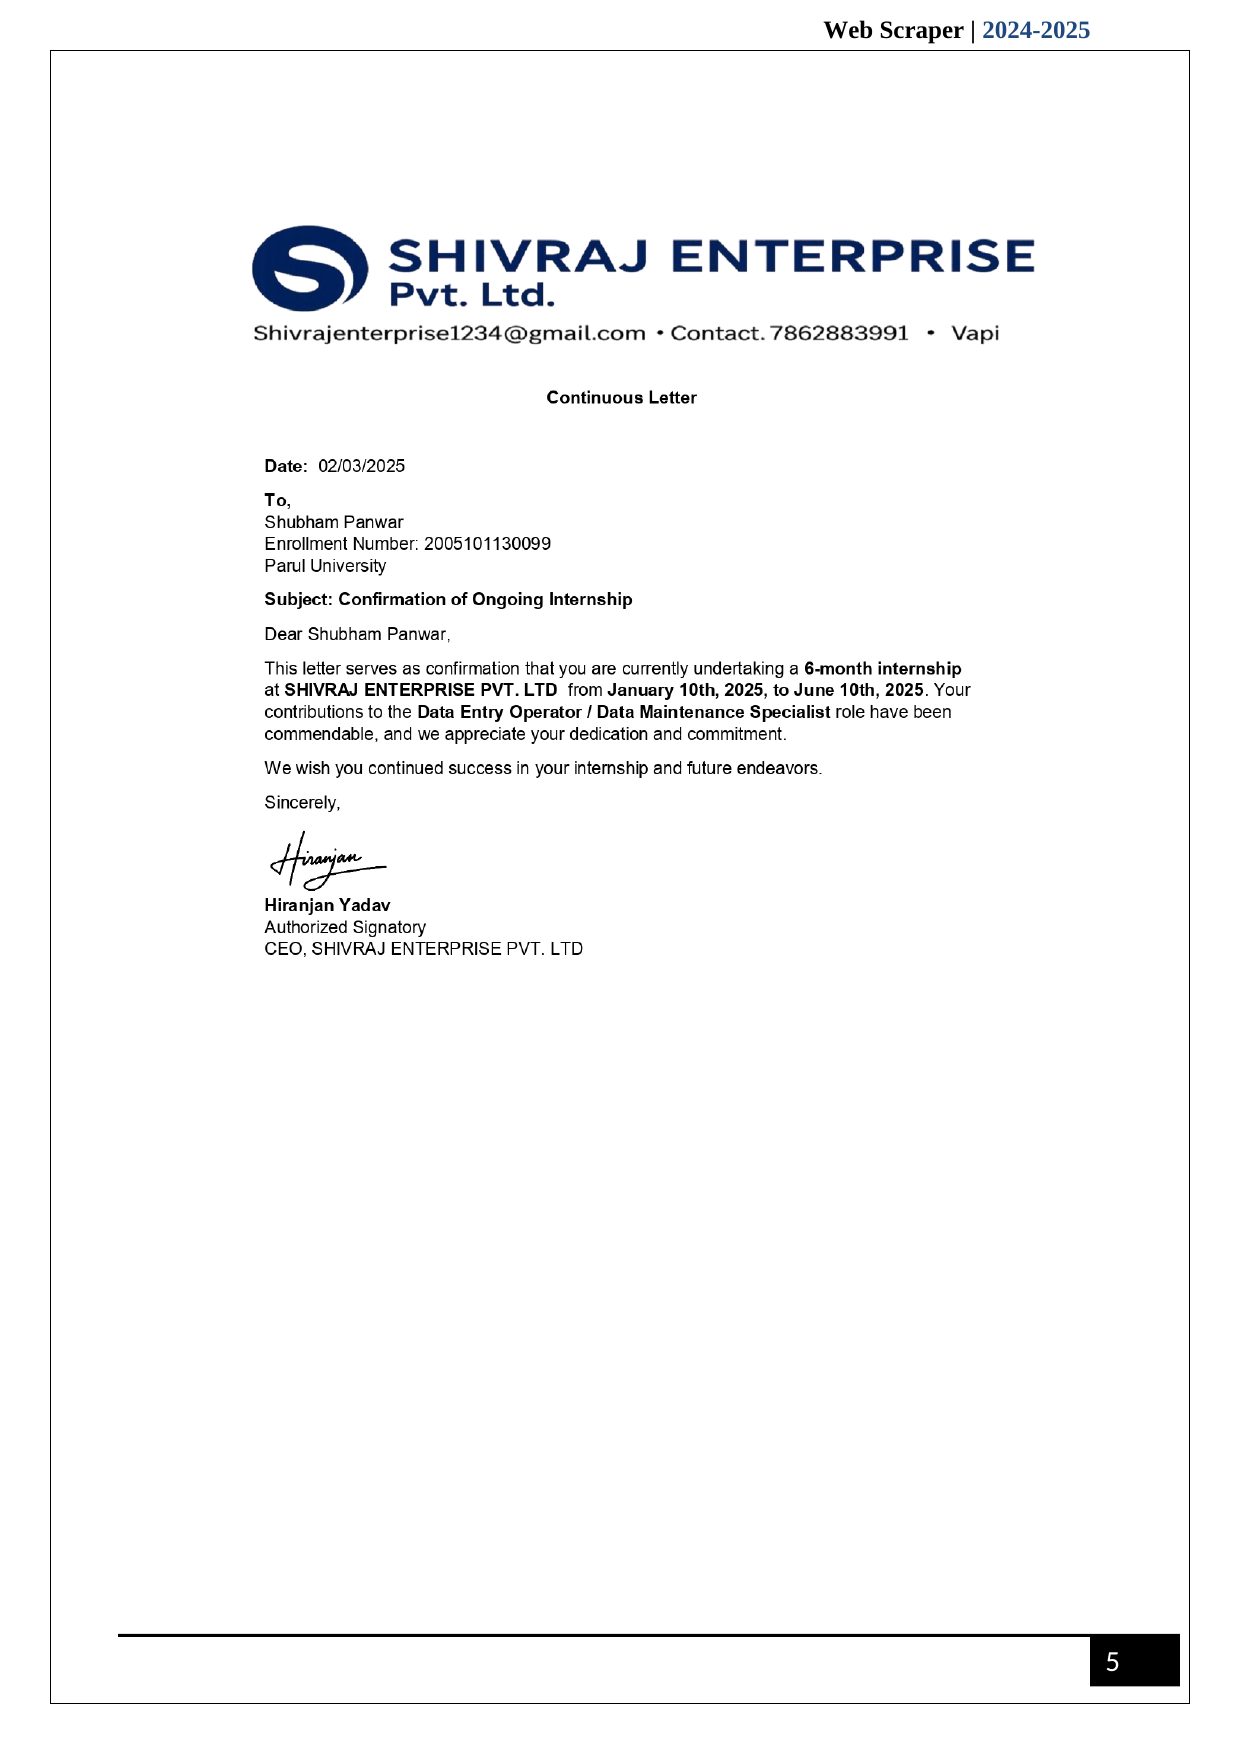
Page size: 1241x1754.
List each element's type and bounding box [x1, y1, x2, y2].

picture [150, 190, 1093, 1526]
